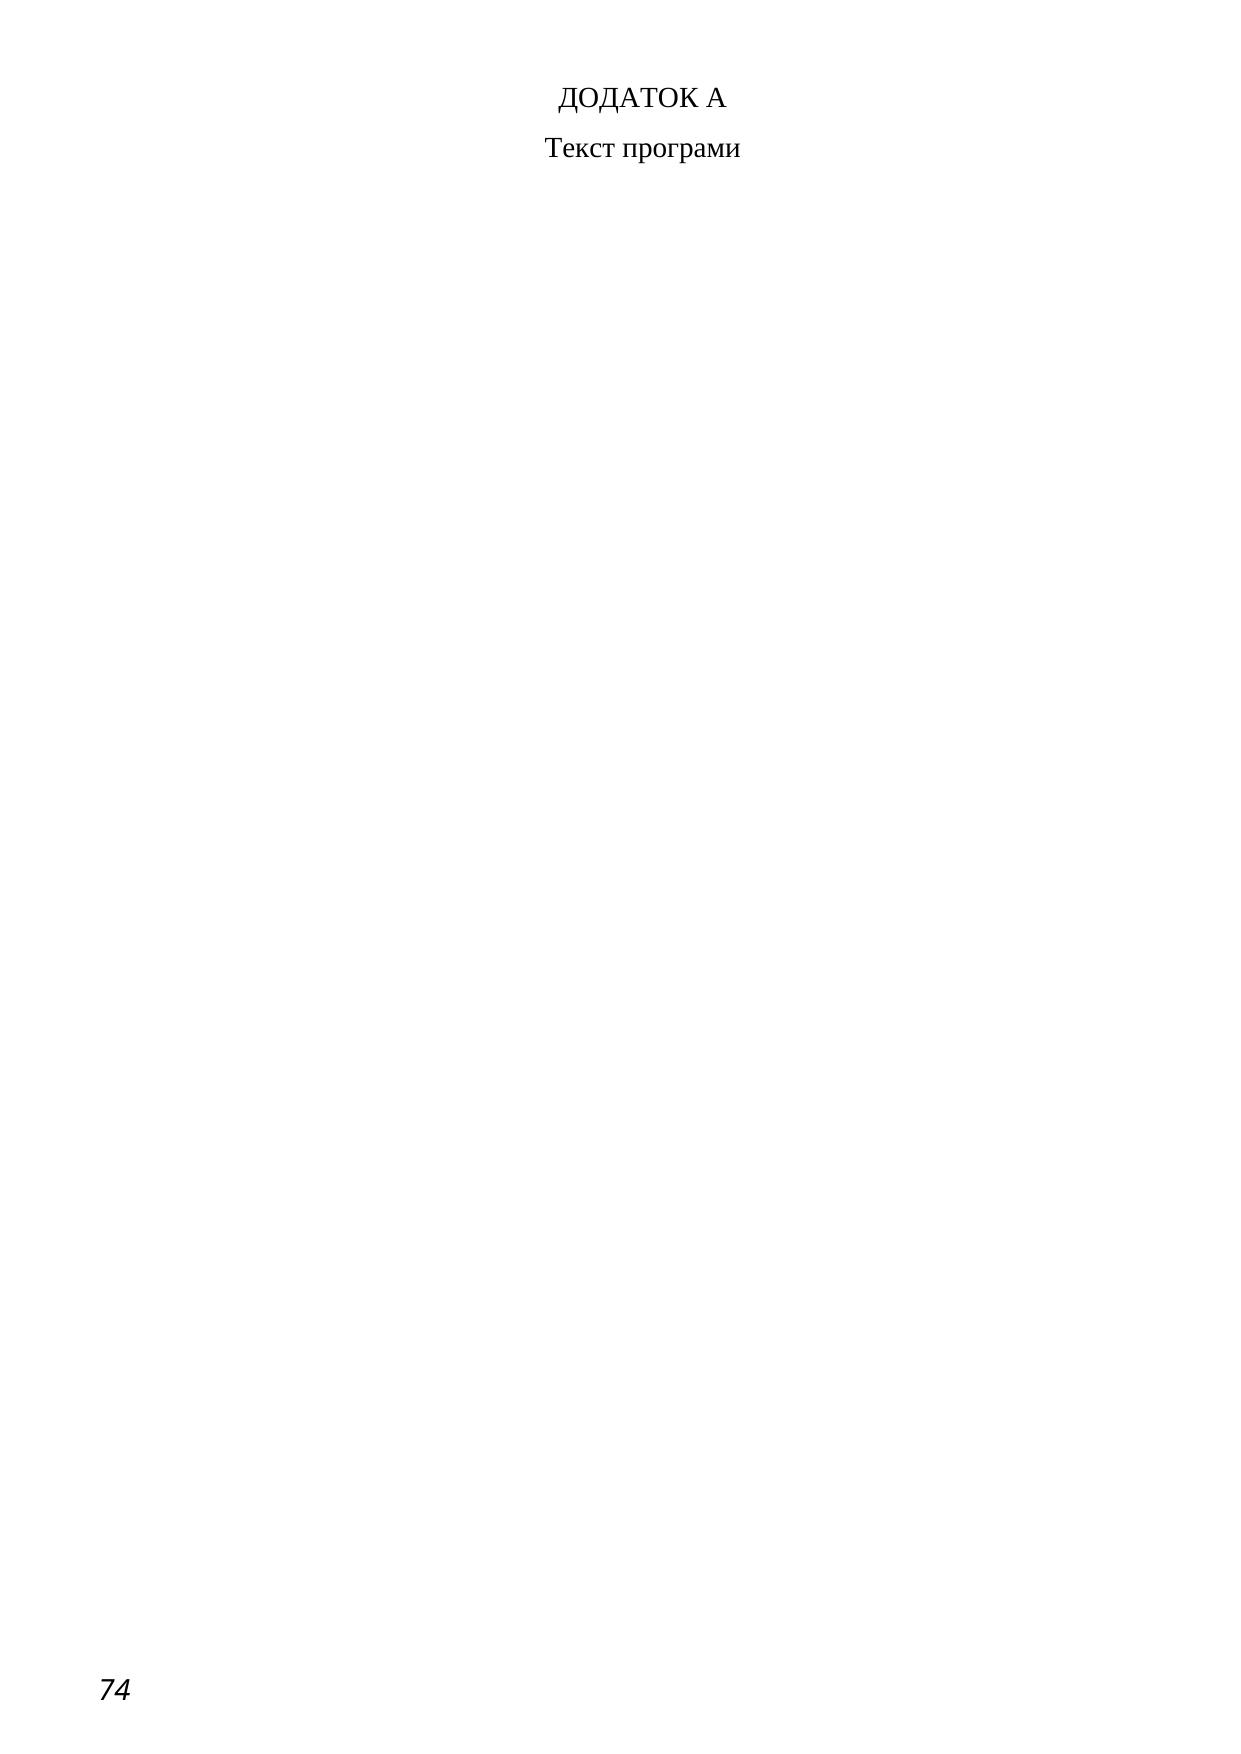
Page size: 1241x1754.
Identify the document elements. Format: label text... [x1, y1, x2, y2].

subtitle Додаток А [89, 80, 1196, 113]
text Текст програми [89, 130, 1196, 164]
